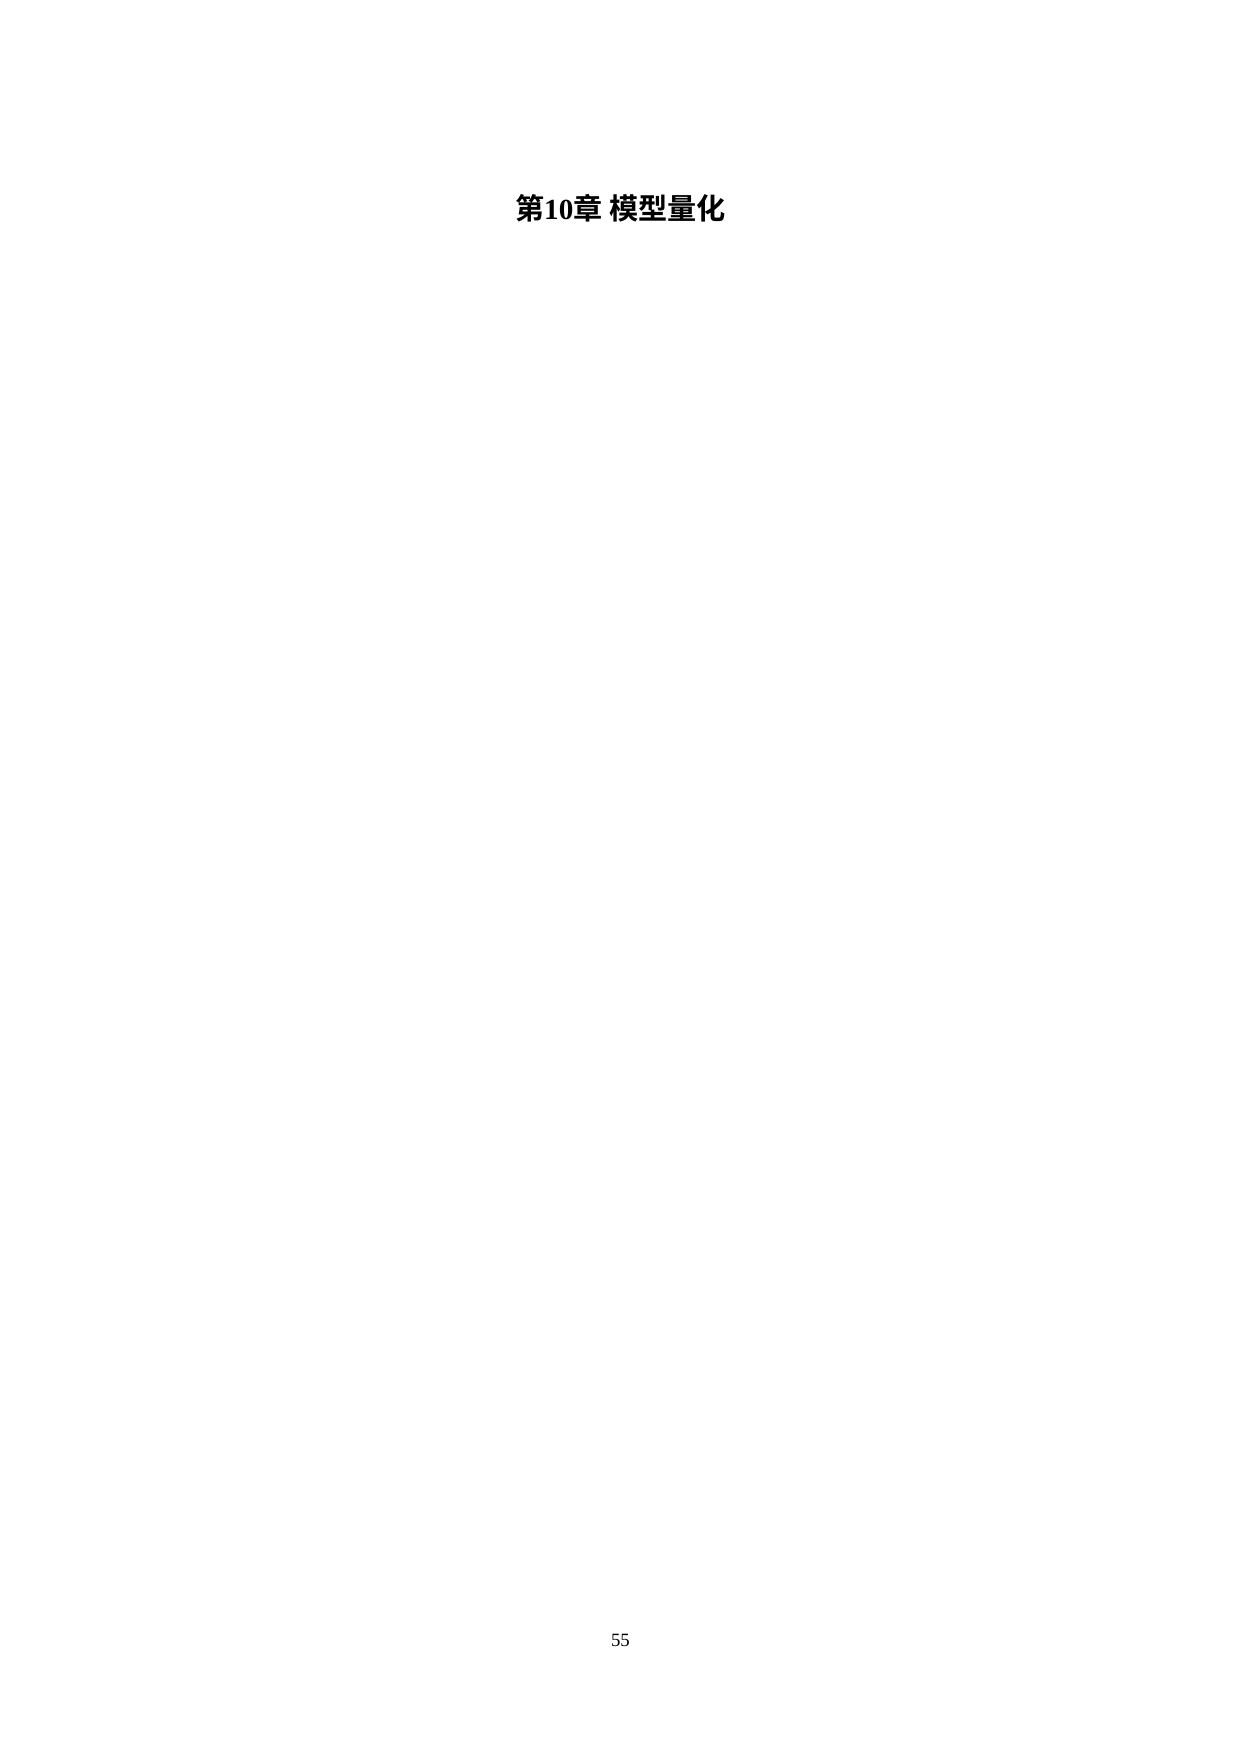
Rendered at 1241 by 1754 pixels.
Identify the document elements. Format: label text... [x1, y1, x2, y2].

subtitle 模型量化 [187, 174, 1053, 239]
